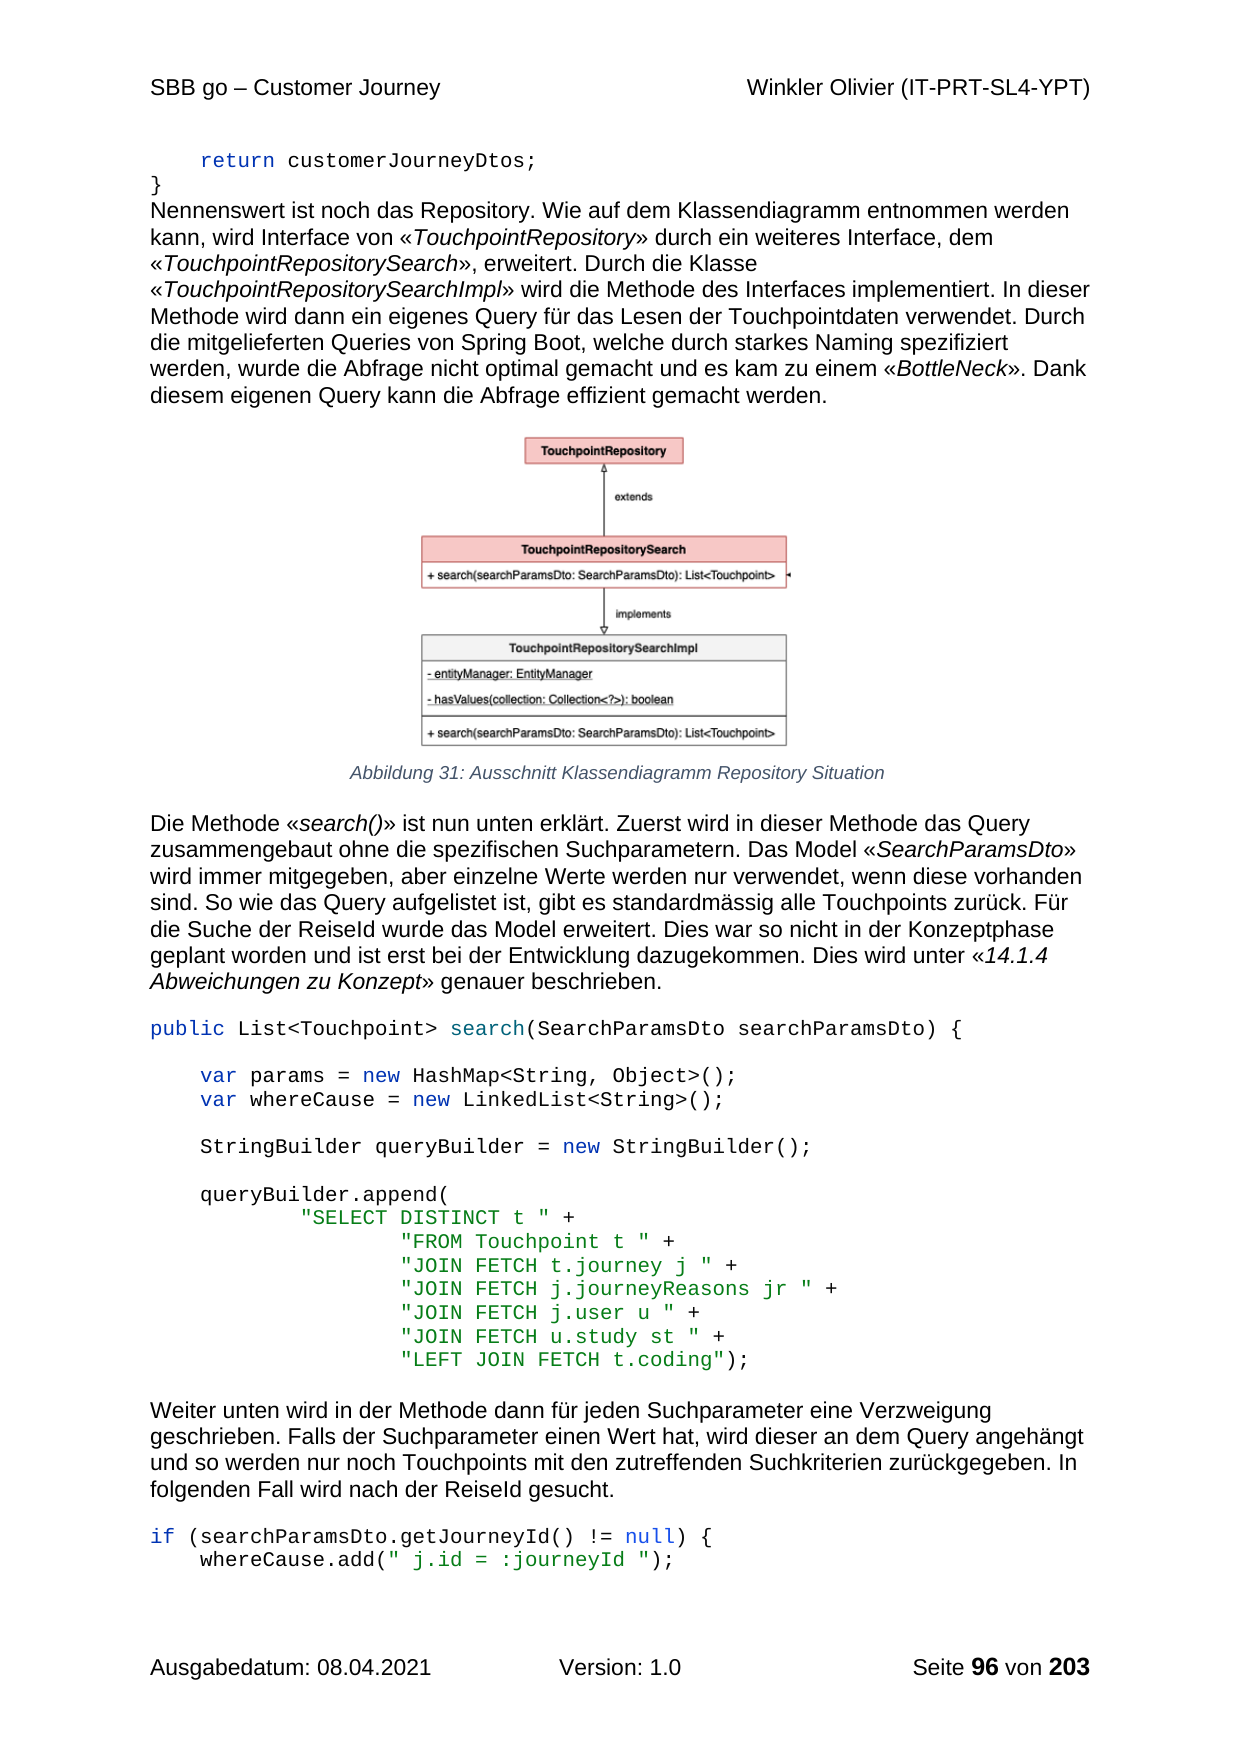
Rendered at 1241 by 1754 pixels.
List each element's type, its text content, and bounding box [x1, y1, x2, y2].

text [150, 1526, 1090, 1573]
text Weiter unten wird in der Methode dann für jeden Suchparameter eine Verzweigung geschrieben. Falls der Suchparameter einen Wert hat, wird dieser an dem Query angehängt und so werden nur noch Touchpoints mit den zutreffenden Suchkriterien zurückgegeben. In folgenden Fall wird nach der ReiseId gesucht. [150, 1397, 1090, 1502]
picture [412, 425, 791, 749]
text Nennenswert ist noch das Repository. Wie auf dem Klassendiagramm entnommen werden kann, wird Interface von «TouchpointRepository» durch ein weiteres Interface, dem «TouchpointRepositorySearch», erweitert. Durch die Klasse «TouchpointRepositorySearchImpl» wird die Methode des Interfaces implementiert. In dieser Methode wird dann ein eigenes Query für das Lesen der Touchpointdaten verwendet. Durch die mitgelieferten Queries von Spring Boot, welche durch starkes Naming spezifiziert werden, wurde die Abfrage nicht optimal gemacht und es kam zu einem «BottleNeck». Dank diesem eigenen Query kann die Abfrage effizient gemacht werden. [150, 197, 1090, 408]
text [150, 150, 1090, 197]
text public List<Touchpoint> search(SearchParamsDto searchParamsDto) { var params = new HashMap<String, Object>(); var whereCause = new LinkedList<String>(); StringBuilder queryBuilder = new StringBuilder(); queryBuilder.append( "SELECT DISTINCT t " + "FROM Touchpoint t " + "JOIN FETCH t.journey j " + "JOIN FETCH j.journeyReasons jr " + "JOIN FETCH j.user u " + "JOIN FETCH u.study st " + "LEFT JOIN FETCH t.coding"); [150, 1018, 1090, 1373]
text Die Methode «search()» ist nun unten erklärt. Zuerst wird in dieser Methode das Query zusammengebaut ohne die spezifischen Suchparametern. Das Model «SearchParamsDto» wird immer mitgegeben, aber einzelne Werte werden nur verwendet, wenn diese vorhanden sind. So wie das Query aufgelistet ist, gibt es standardmässig alle Touchpoints zurück. Für die Suche der ReiseId wurde das Model erweitert. Dies war so nicht in der Konzeptphase geplant worden und ist erst bei der Entwicklung dazugekommen. Dies wird unter «14.1.4 Abweichungen zu Konzept» genauer beschrieben. [150, 810, 1090, 994]
